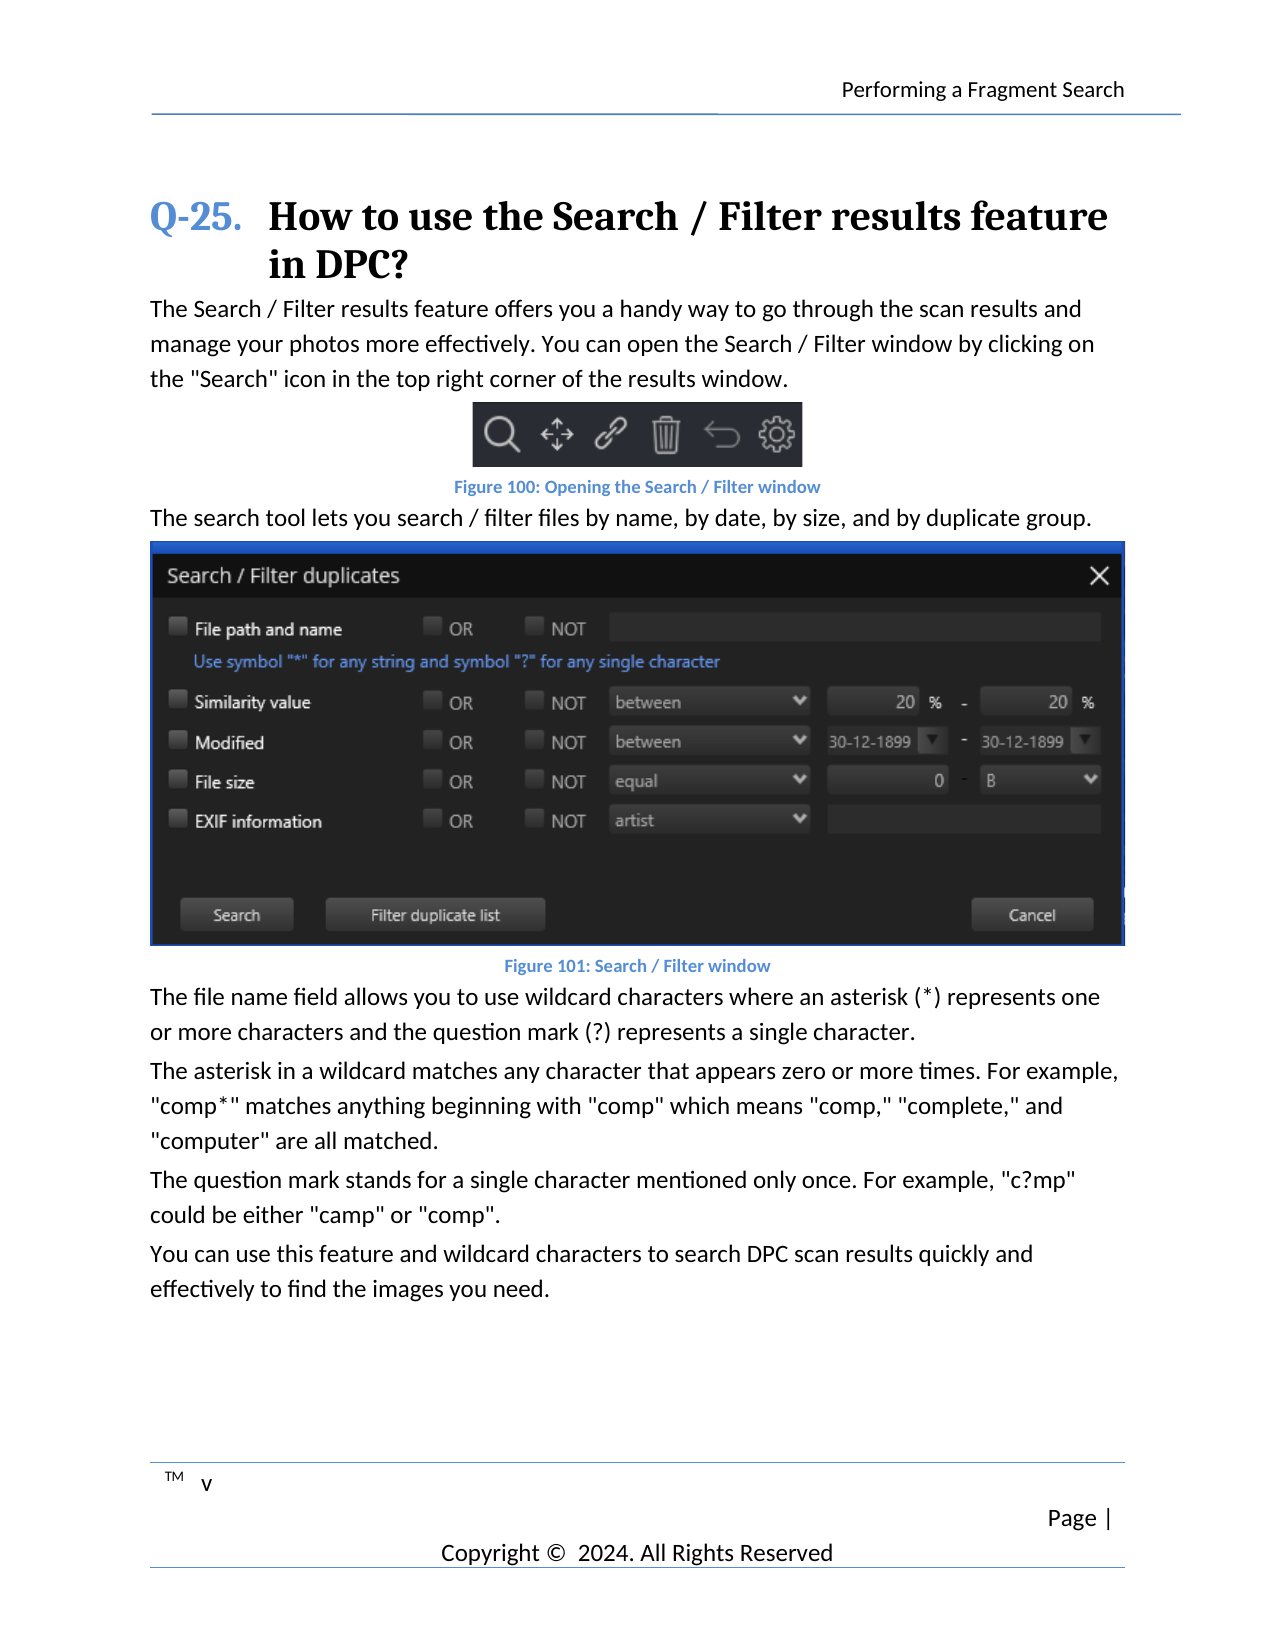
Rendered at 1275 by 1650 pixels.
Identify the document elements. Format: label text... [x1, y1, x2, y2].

text How to use the Search / Filter results feature in DPC? [150, 193, 1125, 289]
text Figure 100: Opening the Search / Filter window [150, 475, 1125, 498]
text The Search / Filter results feature offers you a handy way to go through the scan results and manage your photos more effectively. You can open the Search / Filter window by clicking on the "Search" icon in the top right corner of the results window. [150, 293, 1125, 394]
text The question mark stands for a single character mentioned only once. For example, "c?mp" could be either "camp" or "comp". [150, 1164, 1125, 1230]
picture [472, 402, 803, 467]
text Figure 101: Search / Filter window [150, 954, 1125, 977]
text The search tool lets you search / filter files by name, by date, by size, and by duplicate group. [150, 502, 1125, 533]
picture [150, 541, 1125, 946]
text You can use this feature and wildcard characters to search DPC scan results quickly and effectively to find the images you need. [150, 1239, 1125, 1304]
text The asterisk in a wildcard matches any character that appears zero or more times. For example, "comp*" matches anything beginning with "comp" which means "comp," "complete," and "computer" are all matched. [150, 1055, 1125, 1156]
text The file name field allows you to use wildcard characters where an asterisk (*) represents one or more characters and the question mark (?) represents a single character. [150, 981, 1125, 1047]
